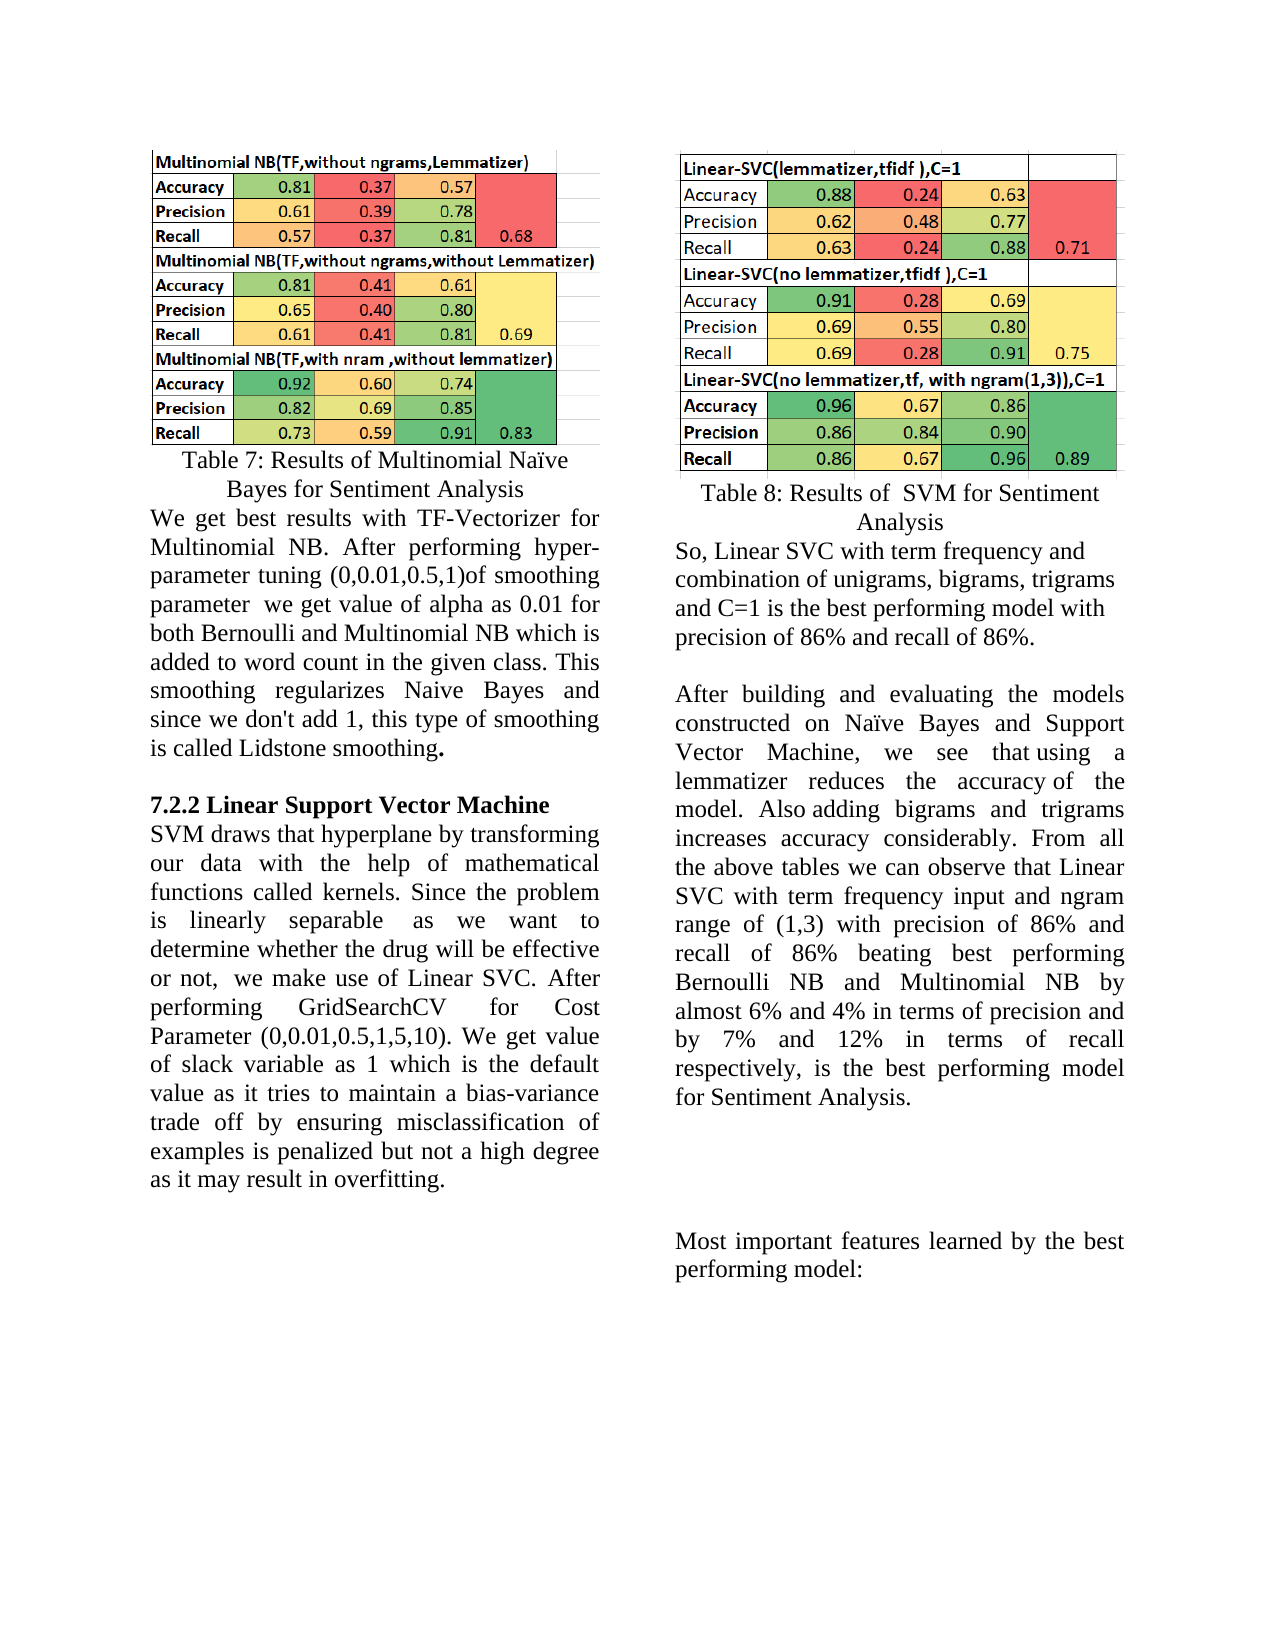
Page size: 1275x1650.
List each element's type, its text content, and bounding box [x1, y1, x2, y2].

text Most important features learned by the best performing model: [675, 1226, 1125, 1283]
picture [150, 150, 600, 446]
text Table 7: Results of Multinomial Naïve Bayes for Sentiment Analysis [150, 446, 600, 503]
text SVM draws that hyperplane by transforming our data with the help of mathematical functions called kernels. Since the problem is linearly separable as we want to determine whether the drug will be effective or not, we make use of Linear SVC. After performing GridSearchCV for Cost Parameter (0,0.01,0.5,1,5,10). We get value of slack variable as 1 which is the default value as it tries to maintain a bias-variance trade off by ensuring misclassification of examples is penalized but not a high degree as it may result in overfitting. [150, 819, 600, 1193]
text 7.2.2 Linear Support Vector Machine [150, 791, 600, 819]
text We get best results with TF-Vectorizer for Multinomial NB. After performing hyper-parameter tuning (0,0.01,0.5,1)of smoothing parameter we get value of alpha as 0.01 for both Bernoulli and Multinomial NB which is added to word count in the given class. This smoothing regularizes Naive Bayes and since we don't add 1, this type of smoothing is called Lidstone smoothing. [150, 503, 600, 762]
text Table 8: Results of SVM for Sentiment Analysis [675, 479, 1125, 536]
text After building and evaluating the models constructed on Naïve Bayes and Support Vector Machine, we see that using a lemmatizer reduces the accuracy of the model. Also adding bigrams and trigrams increases accuracy considerably. From all the above tables we can observe that Linear SVC with term frequency input and ngram range of (1,3) with precision of 86% and recall of 86% beating best performing Bernoulli NB and Multinomial NB by almost 6% and 4% in terms of precision and by 7% and 12% in terms of recall respectively, is the best performing model for Sentiment Analysis. [675, 679, 1125, 1111]
text So, Linear SVC with term frequency and combination of unigrams, bigrams, trigrams and C=1 is the best performing model with precision of 86% and recall of 86%. [675, 536, 1125, 651]
picture [675, 150, 1125, 479]
